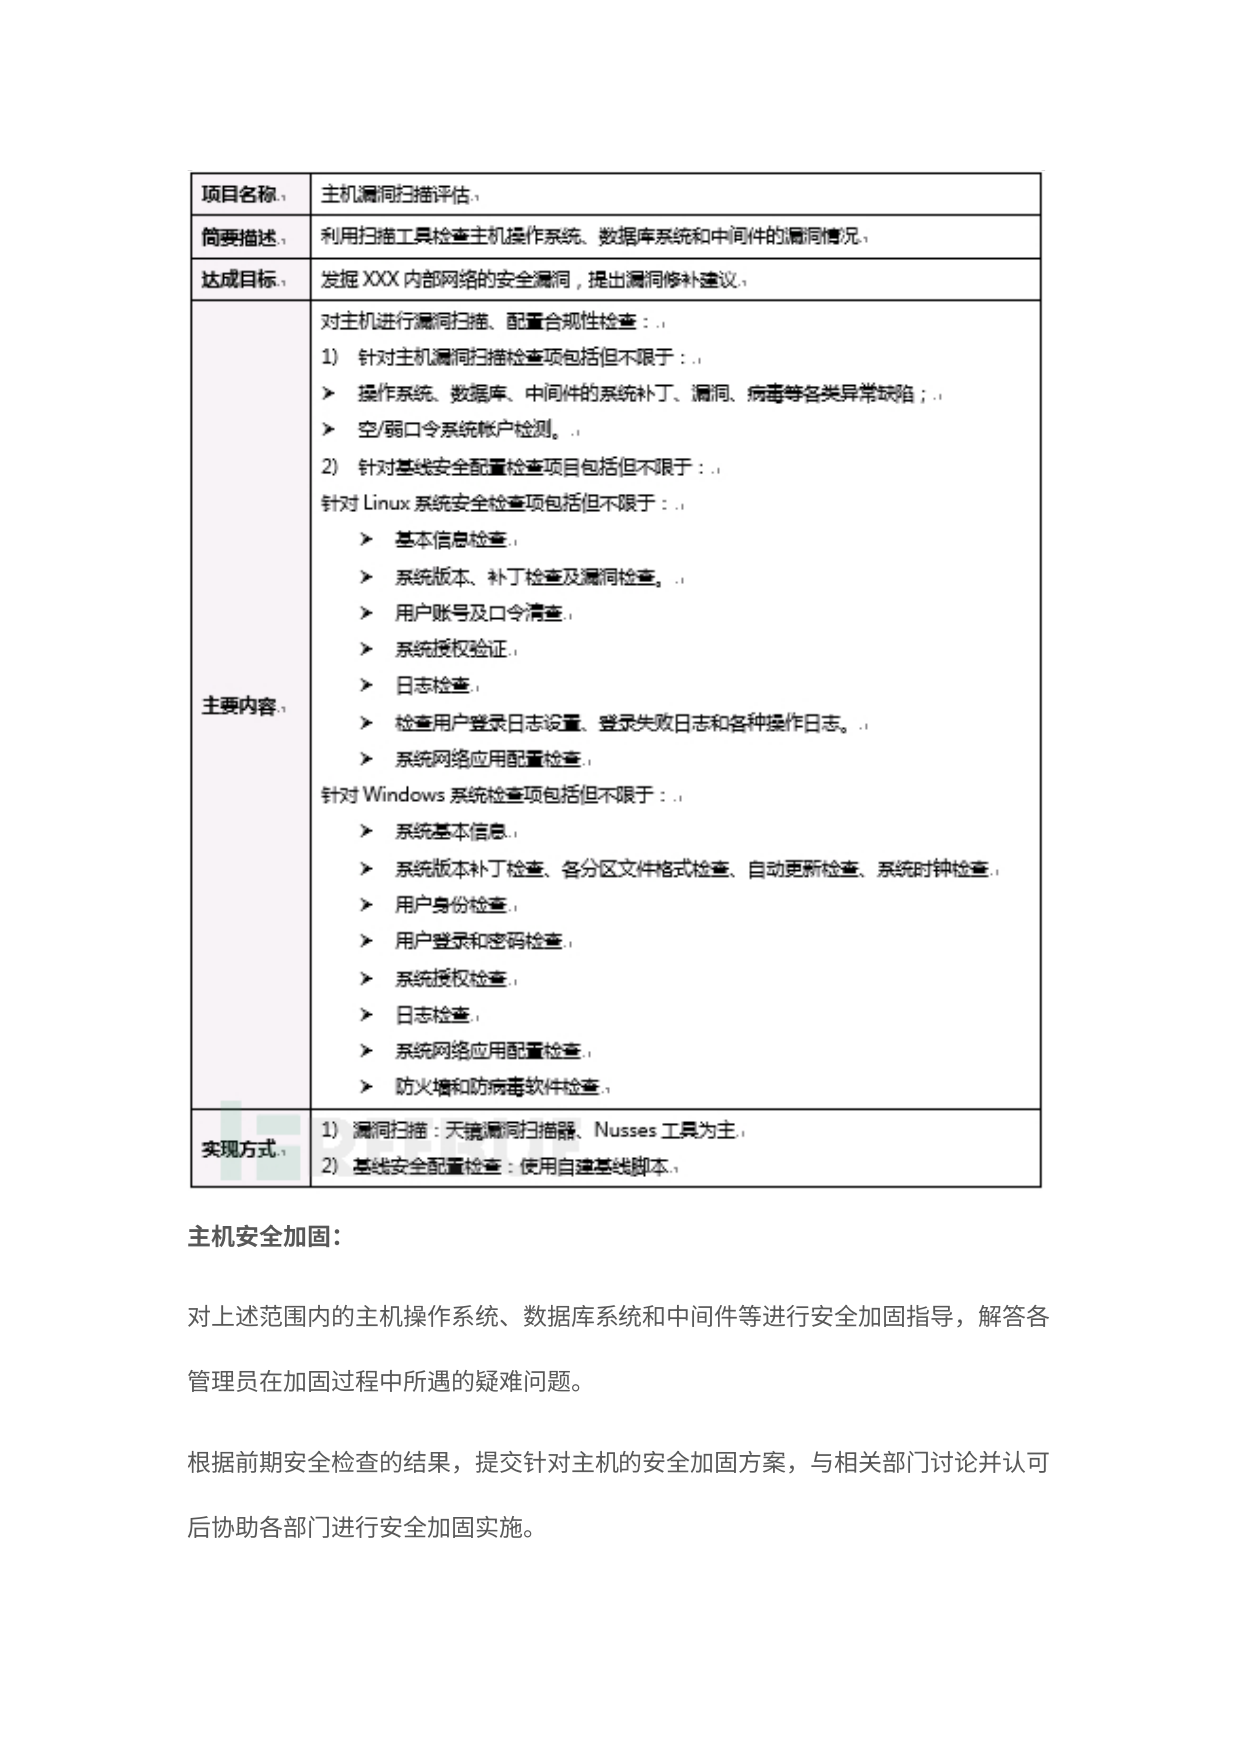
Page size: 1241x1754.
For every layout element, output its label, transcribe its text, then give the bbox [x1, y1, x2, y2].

text 对上述范围内的主机操作系统、数据库系统和中间件等进行安全加固指导，解答各管理员在加固过程中所遇的疑难问题。 [187, 1283, 1053, 1413]
text 根据前期安全检查的结果，提交针对主机的安全加固方案，与相关部门讨论并认可后协助各部门进行安全加固实施。 [187, 1428, 1053, 1558]
picture [187, 170, 1046, 1194]
